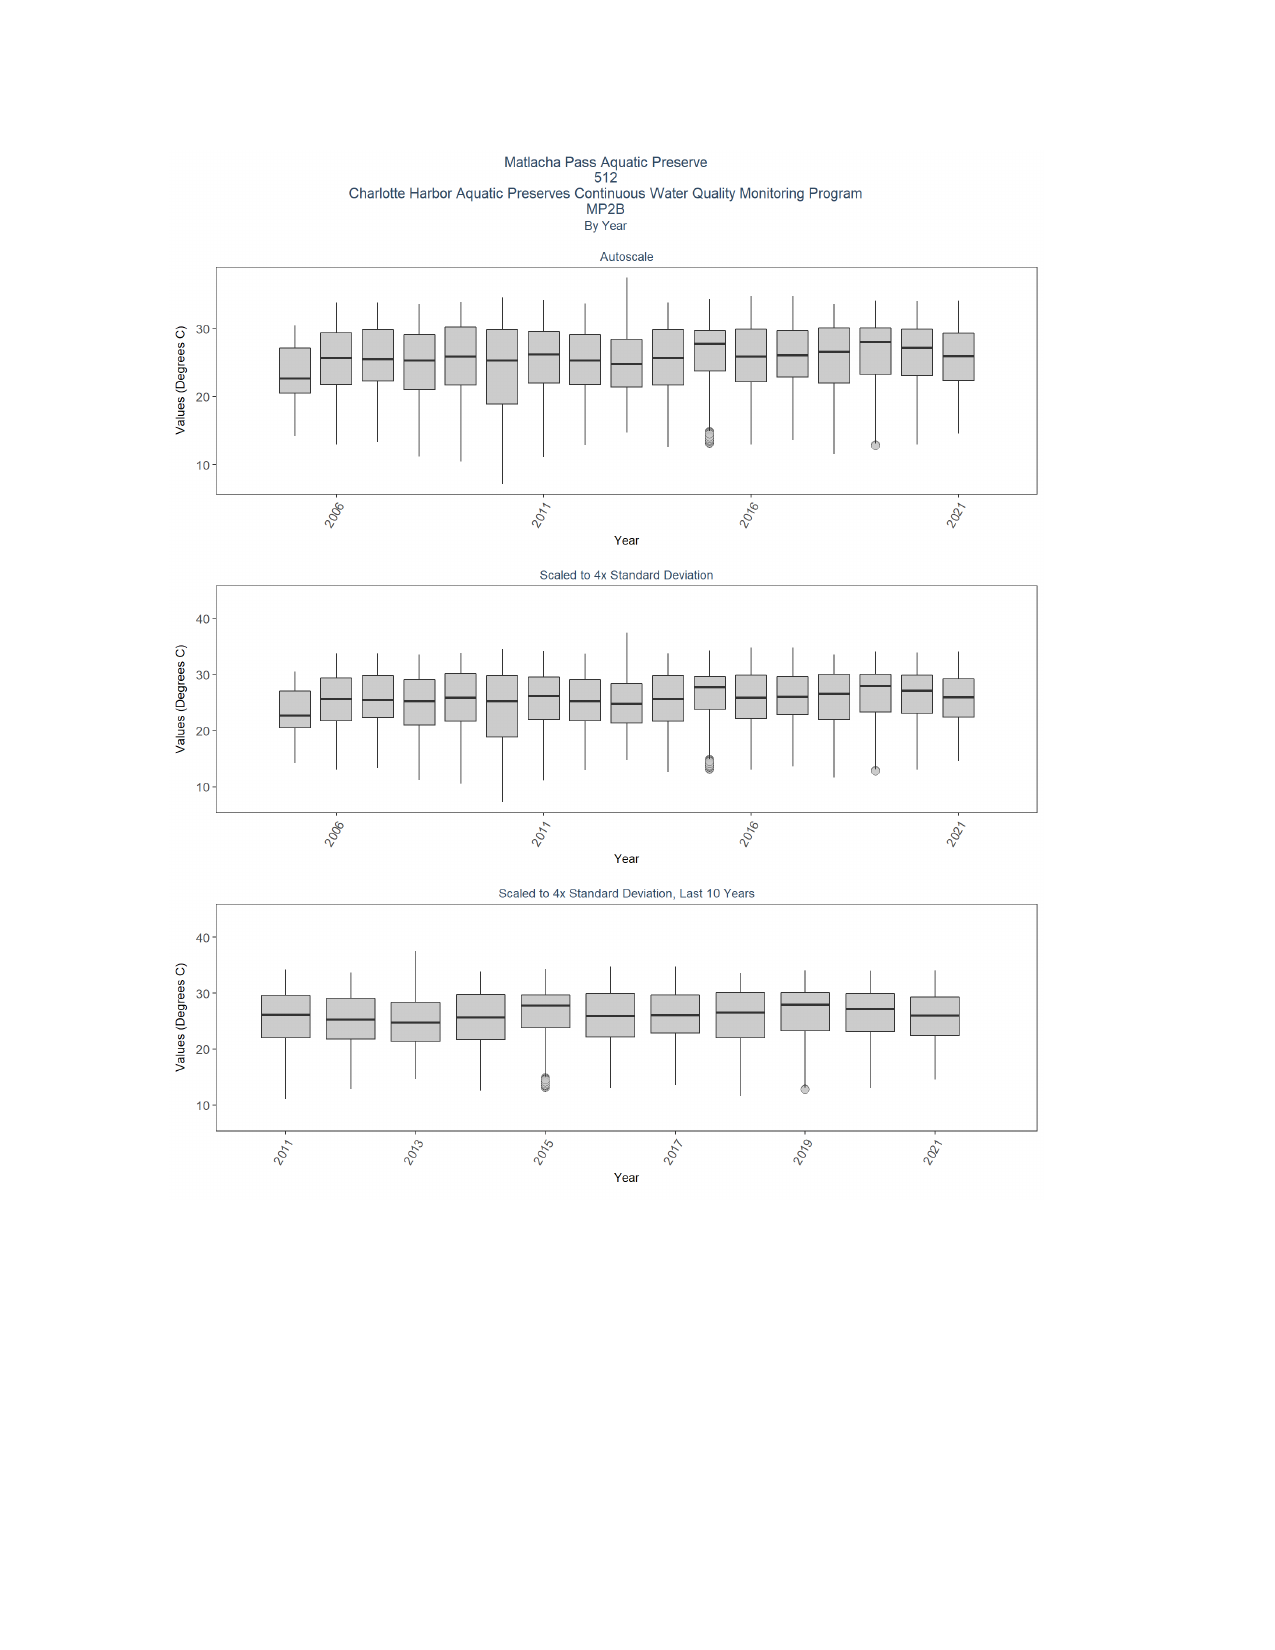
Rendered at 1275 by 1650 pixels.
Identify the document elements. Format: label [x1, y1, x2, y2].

picture [168, 150, 1044, 1200]
